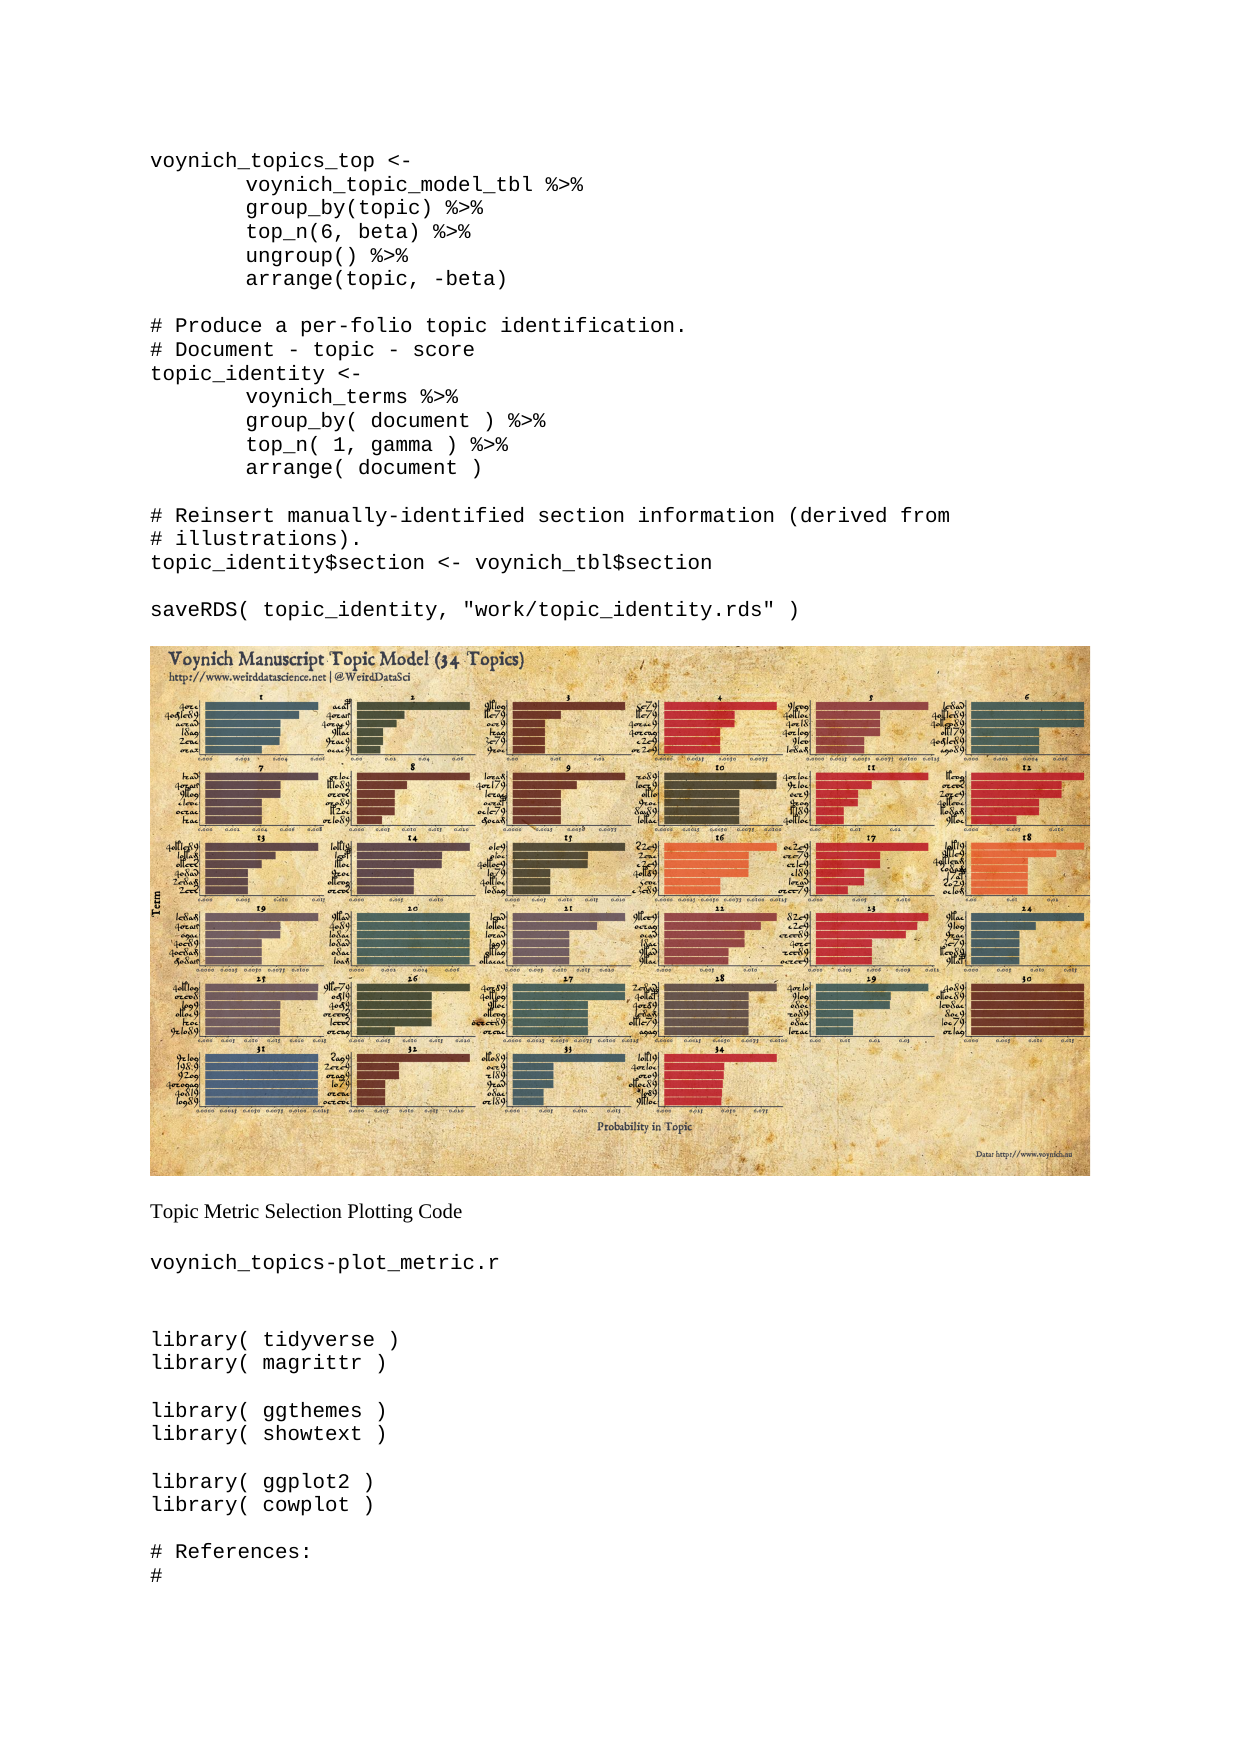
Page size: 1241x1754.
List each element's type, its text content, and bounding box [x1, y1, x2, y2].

text library( showtext ) [150, 1423, 1090, 1447]
text # References: [150, 1542, 1090, 1565]
text library( cowplot ) [150, 1494, 1090, 1518]
text arrange( document ) [150, 457, 1090, 481]
text # illustrations). [150, 528, 1090, 552]
text voynich_topics_top <- [150, 150, 1090, 174]
text voynich_terms %>% [150, 386, 1090, 410]
text arrange(topic, -beta) [150, 268, 1090, 292]
text # [150, 1565, 1090, 1589]
text ungroup() %>% [150, 244, 1090, 268]
text # Document - topic - score [150, 339, 1090, 363]
text # Produce a per-folio topic identification. [150, 316, 1090, 339]
picture [150, 646, 1091, 1176]
text Topic Metric Selection Plotting Code [150, 1199, 1090, 1223]
text # Reinsert manually-identified section information (derived from [150, 505, 1090, 528]
text topic_identity <- [150, 363, 1090, 386]
text group_by( document ) %>% [150, 410, 1090, 434]
text topic_identity$section <- voynich_tbl$section [150, 552, 1090, 576]
text library( ggplot2 ) [150, 1471, 1090, 1494]
text library( tidyverse ) [150, 1329, 1090, 1352]
text saveRDS( topic_identity, "work/topic_identity.rds" ) [150, 599, 1090, 623]
text library( ggthemes ) [150, 1400, 1090, 1423]
text library( magrittr ) [150, 1352, 1090, 1376]
text voynich_topic_model_tbl %>% [150, 174, 1090, 197]
text voynich_topics-plot_metric.r [150, 1252, 1090, 1276]
text top_n(6, beta) %>% [150, 221, 1090, 244]
text top_n( 1, gamma ) %>% [150, 434, 1090, 457]
text group_by(topic) %>% [150, 197, 1090, 221]
